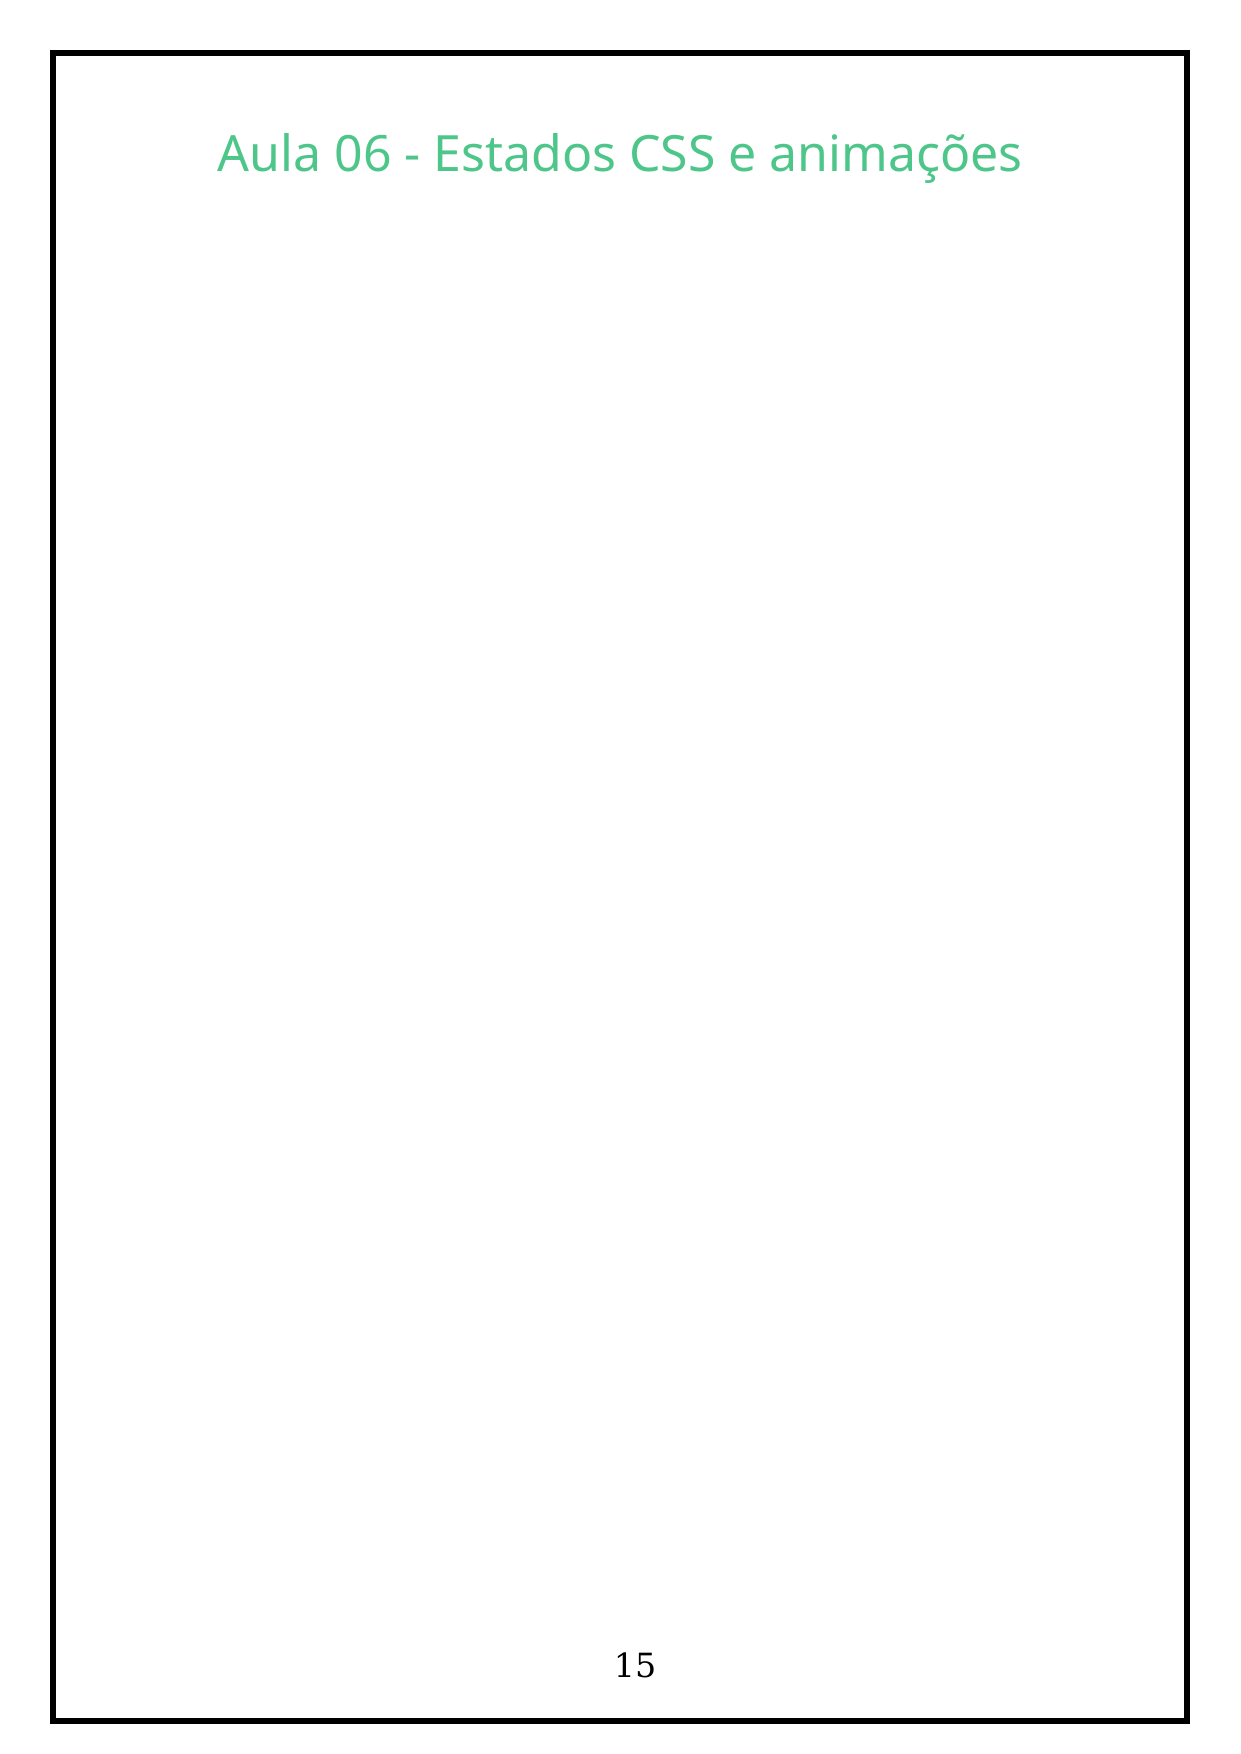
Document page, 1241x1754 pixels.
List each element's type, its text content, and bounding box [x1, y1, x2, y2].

subtitle Aula 06 - Estados CSS e animações [88, 118, 1152, 186]
